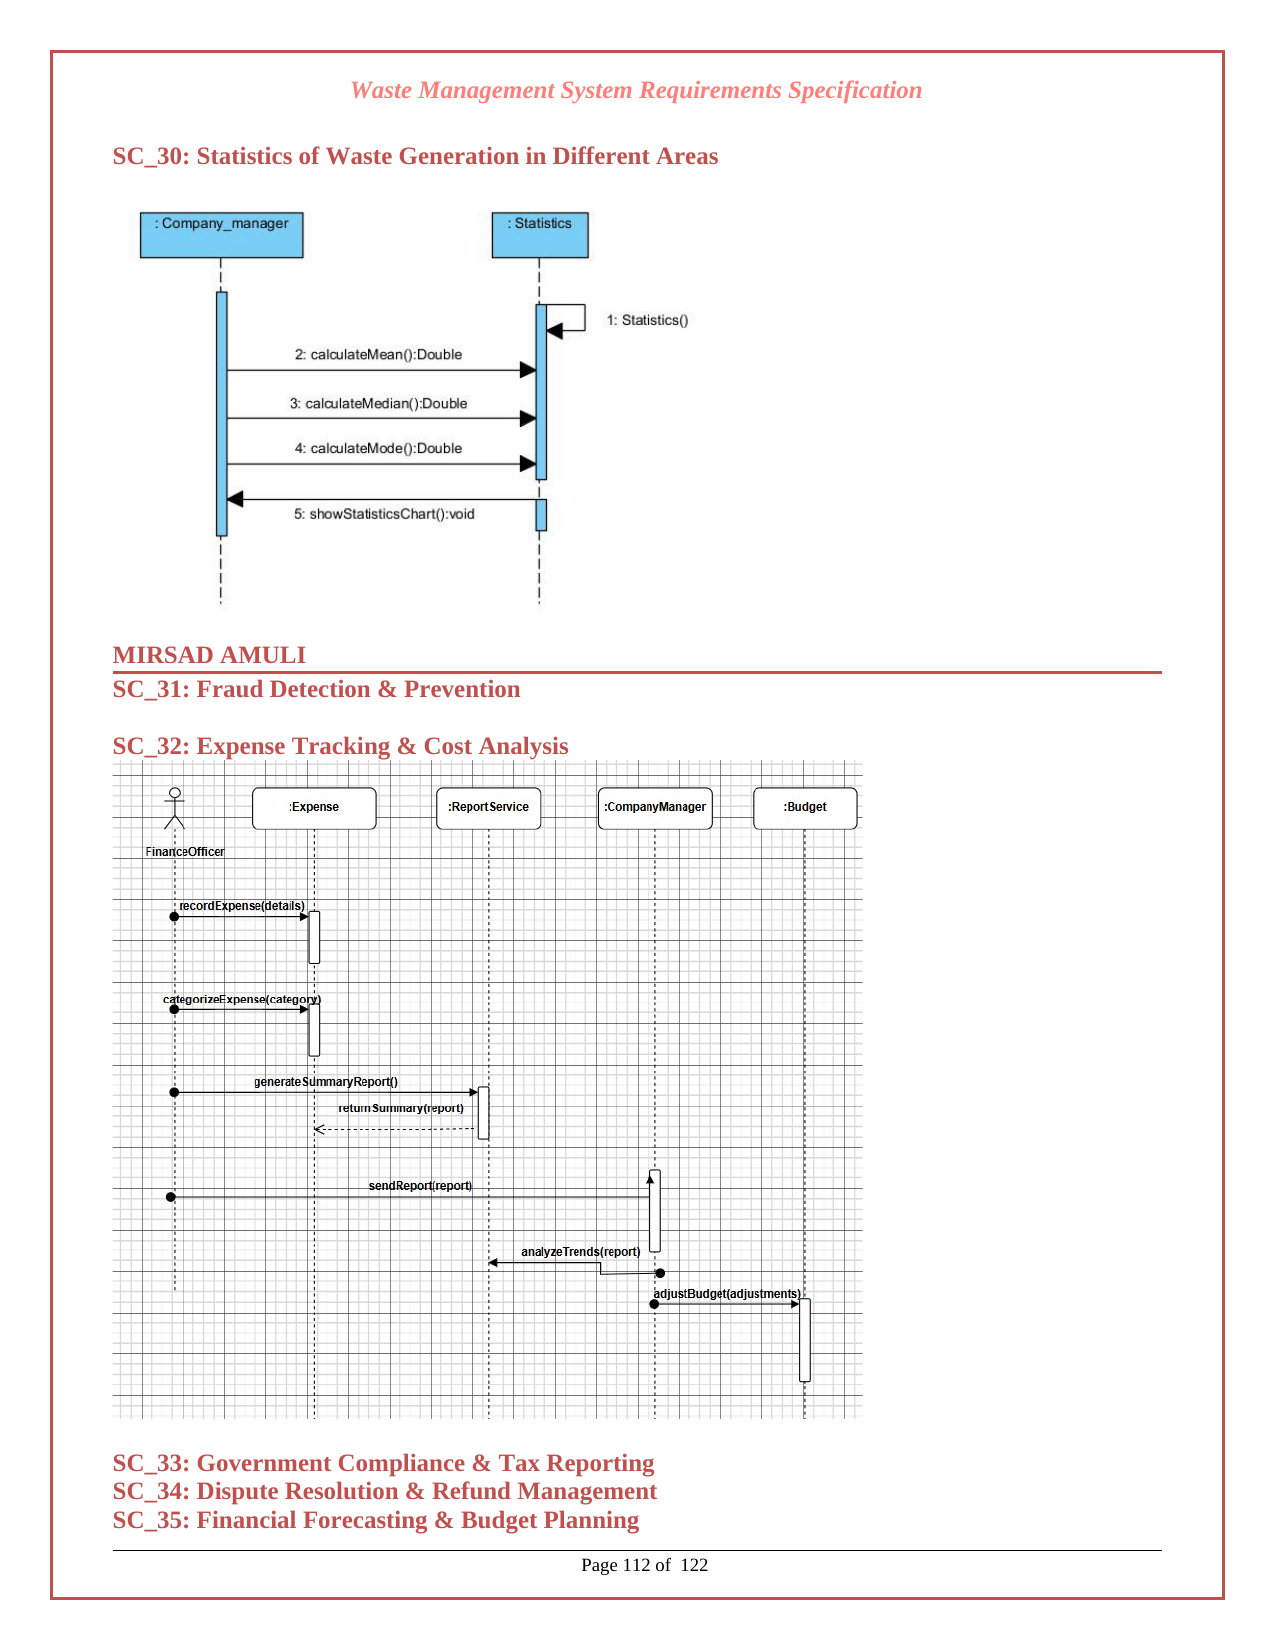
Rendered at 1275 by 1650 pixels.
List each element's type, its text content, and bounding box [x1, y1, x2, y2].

text SC_33: Government Compliance & Tax Reporting [112, 1448, 1162, 1476]
picture [112, 198, 734, 612]
text SC_32: Expense Tracking & Cost Analysis [112, 731, 1162, 760]
picture [112, 760, 863, 1419]
text SC_31: Fraud Detection & Prevention [112, 674, 1162, 703]
text MIRSAD AMULI [112, 640, 1162, 674]
text SC_34: Dispute Resolution & Refund Management [112, 1476, 1162, 1505]
text SC_30: Statistics of Waste Generation in Different Areas [112, 141, 1162, 170]
text SC_35: Financial Forecasting & Budget Planning [112, 1505, 1162, 1534]
